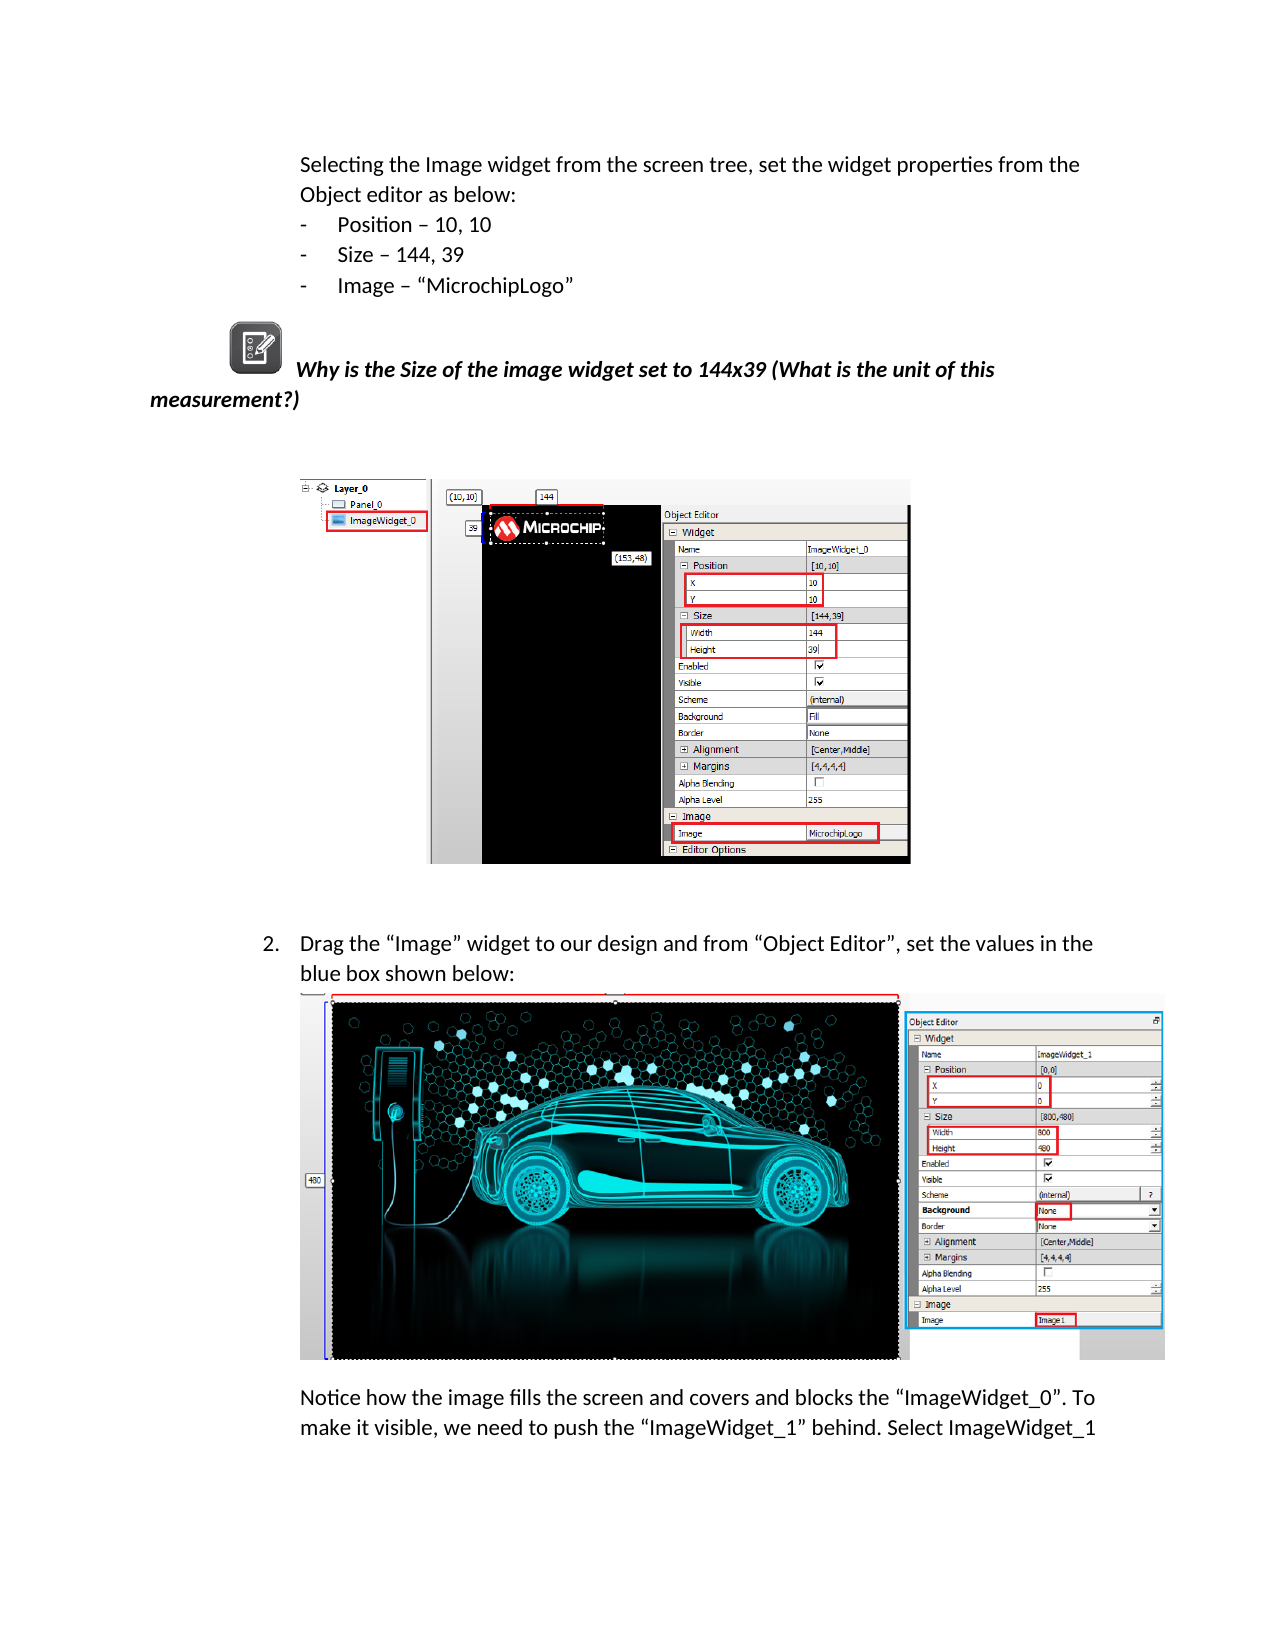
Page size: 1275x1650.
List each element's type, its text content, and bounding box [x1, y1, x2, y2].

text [300, 1383, 1125, 1441]
text Why is the Size of the image widget set to 144x39 (What is the unit of this measurement?) [150, 318, 1125, 414]
list Drag the “Image” widget to our design and from “Object Editor”, set the values in the blue box shown below: [262, 929, 1125, 987]
picture [225, 317, 286, 378]
list Selecting the Image widget from the screen tree, set the widget properties from the Object editor as below: [300, 150, 1125, 208]
list Size – 144, 39 [300, 241, 1125, 269]
picture [300, 479, 911, 864]
list Position – 10, 10 [300, 210, 1125, 238]
list Image – “MicrochipLogo” [300, 271, 1125, 299]
picture [300, 989, 1166, 1364]
